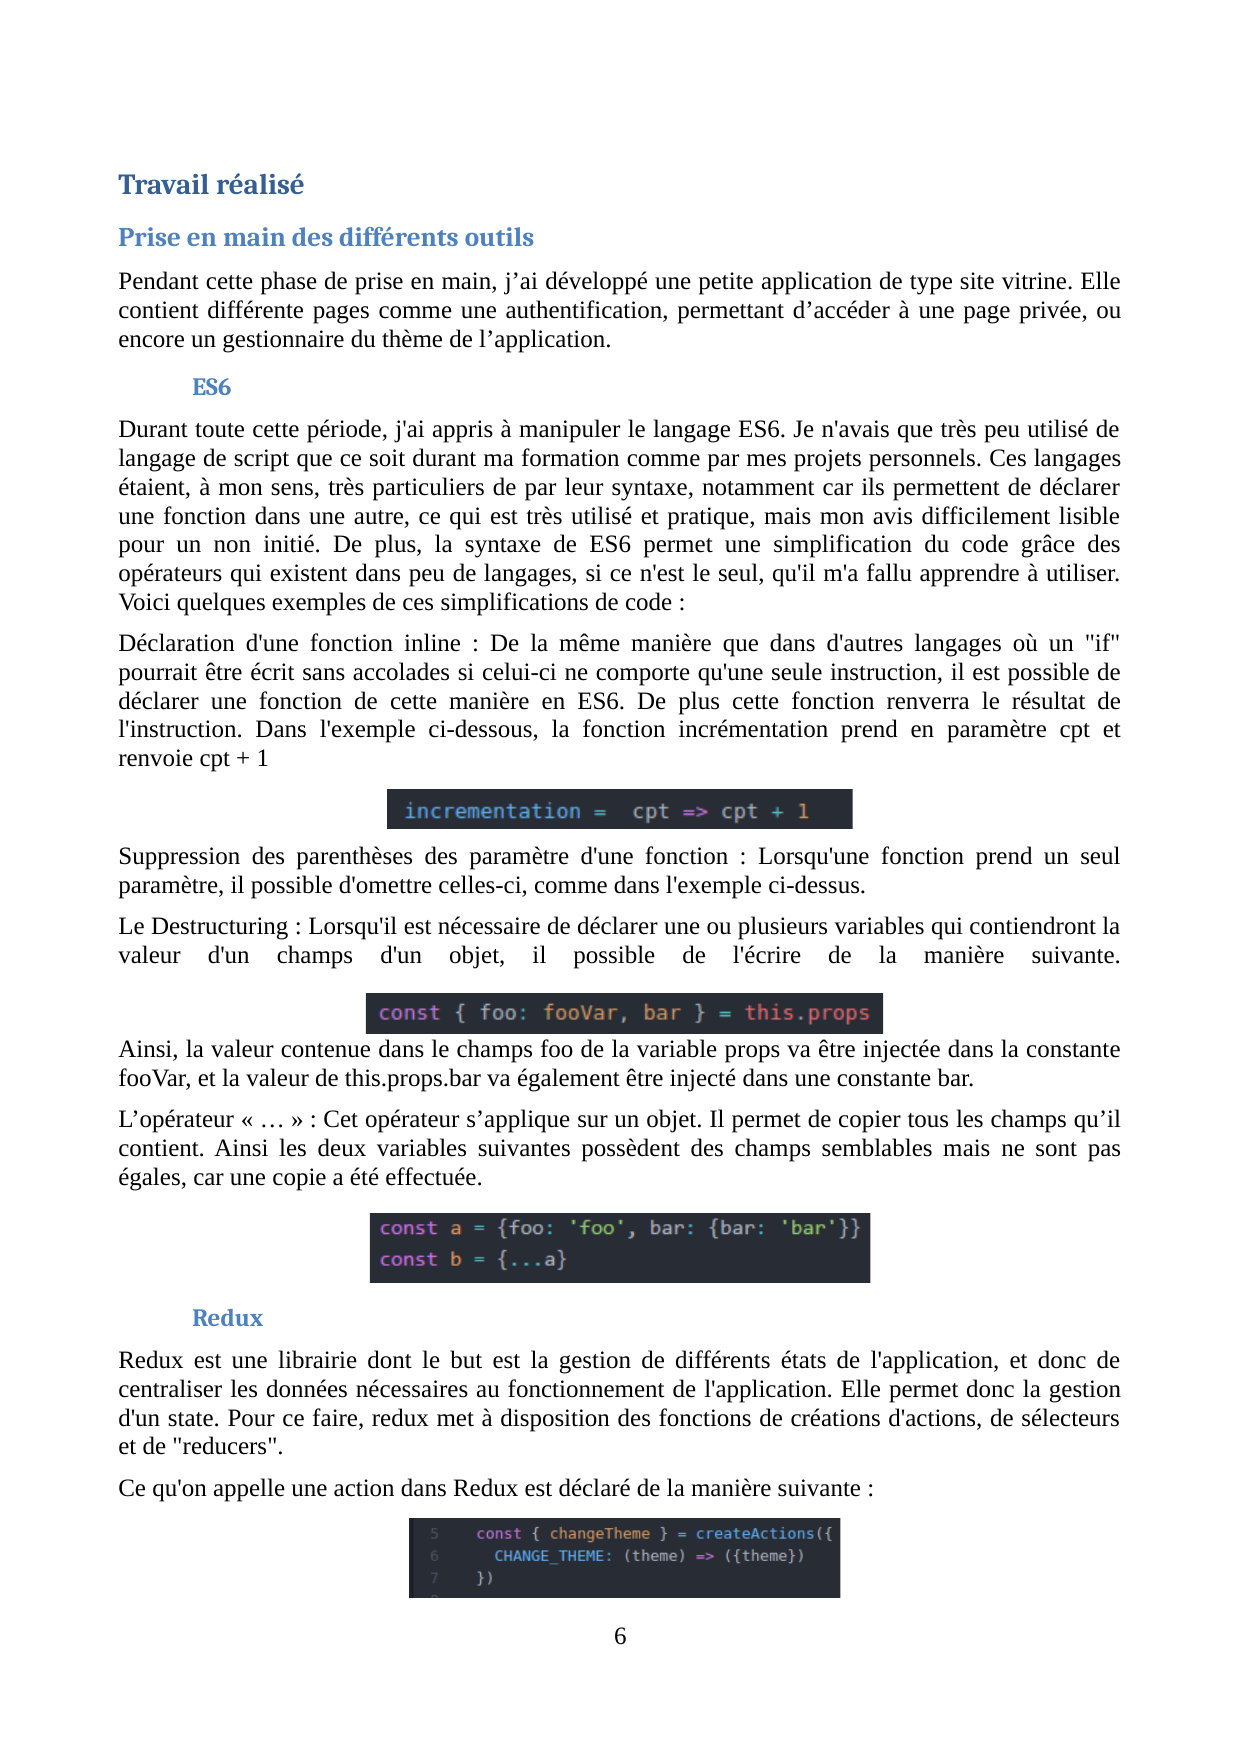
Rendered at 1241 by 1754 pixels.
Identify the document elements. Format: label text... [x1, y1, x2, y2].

picture [409, 1518, 841, 1598]
text Pendant cette phase de prise en main, j’ai développé une petite application de type site vitrine. Elle contient différente pages comme une authentification, permettant d’accéder à une page privée, ou encore un gestionnaire du thème de l’application. [118, 266, 1122, 352]
subtitle Travail réalisé [118, 168, 1122, 202]
text L’opérateur « … » : Cet opérateur s’applique sur un objet. Il permet de copier tous les champs qu’il contient. Ainsi les deux variables suivantes possèdent des champs semblables mais ne sont pas égales, car une copie a été effectuée. [118, 1104, 1122, 1190]
text Le Destructuring : Lorsqu'il est nécessaire de déclarer une ou plusieurs variables qui contiendront la valeur d'un champs d'un objet, il possible de l'écrire de la manière suivante. Ainsi, la valeur contenue dans le champs foo de la variable props va être injectée dans la constante fooVar, et la valeur de this.props.bar va également être injecté dans une constante bar. [118, 911, 1122, 1092]
text Ce qu'on appelle une action dans Redux est déclaré de la manière suivante : [118, 1473, 1122, 1501]
text Suppression des parenthèses des paramètre d'une fonction : Lorsqu'une fonction prend un seul paramètre, il possible d'omettre celles-ci, comme dans l'exemple ci-dessus. [118, 784, 1122, 899]
text Déclaration d'une fonction inline : De la même manière que dans d'autres langages où un "if" pourrait être écrit sans accolades si celui-ci ne comporte qu'une seule instruction, il est possible de déclarer une fonction de cette manière en ES6. De plus cette fonction renverra le résultat de l'instruction. Dans l'exemple ci-dessous, la fonction incrémentation prend en paramètre cpt et renvoie cpt + 1 [118, 628, 1122, 772]
picture [369, 1213, 871, 1283]
subtitle ES6 [192, 373, 1122, 402]
text Durant toute cette période, j'ai appris à manipuler le langage ES6. Je n'avais que très peu utilisé de langage de script que ce soit durant ma formation comme par mes projets personnels. Ces langages étaient, à mon sens, très particuliers de par leur syntaxe, notamment car ils permettent de déclarer une fonction dans une autre, ce qui est très utilisé et pratique, mais mon avis difficilement lisible pour un non initié. De plus, la syntaxe de ES6 permet une simplification du code grâce des opérateurs qui existent dans peu de langages, si ce n'est le seul, qu'il m'a fallu apprendre à utiliser. Voici quelques exemples de ces simplifications de code : [118, 414, 1122, 616]
subtitle Prise en main des différents outils [118, 222, 1122, 254]
picture [387, 789, 853, 829]
picture [365, 993, 884, 1034]
text Redux est une librairie dont le but est la gestion de différents états de l'application, et donc de centraliser les données nécessaires au fonctionnement de l'application. Elle permet donc la gestion d'un state. Pour ce faire, redux met à disposition des fonctions de créations d'actions, de sélecteurs et de "reducers". [118, 1345, 1122, 1460]
